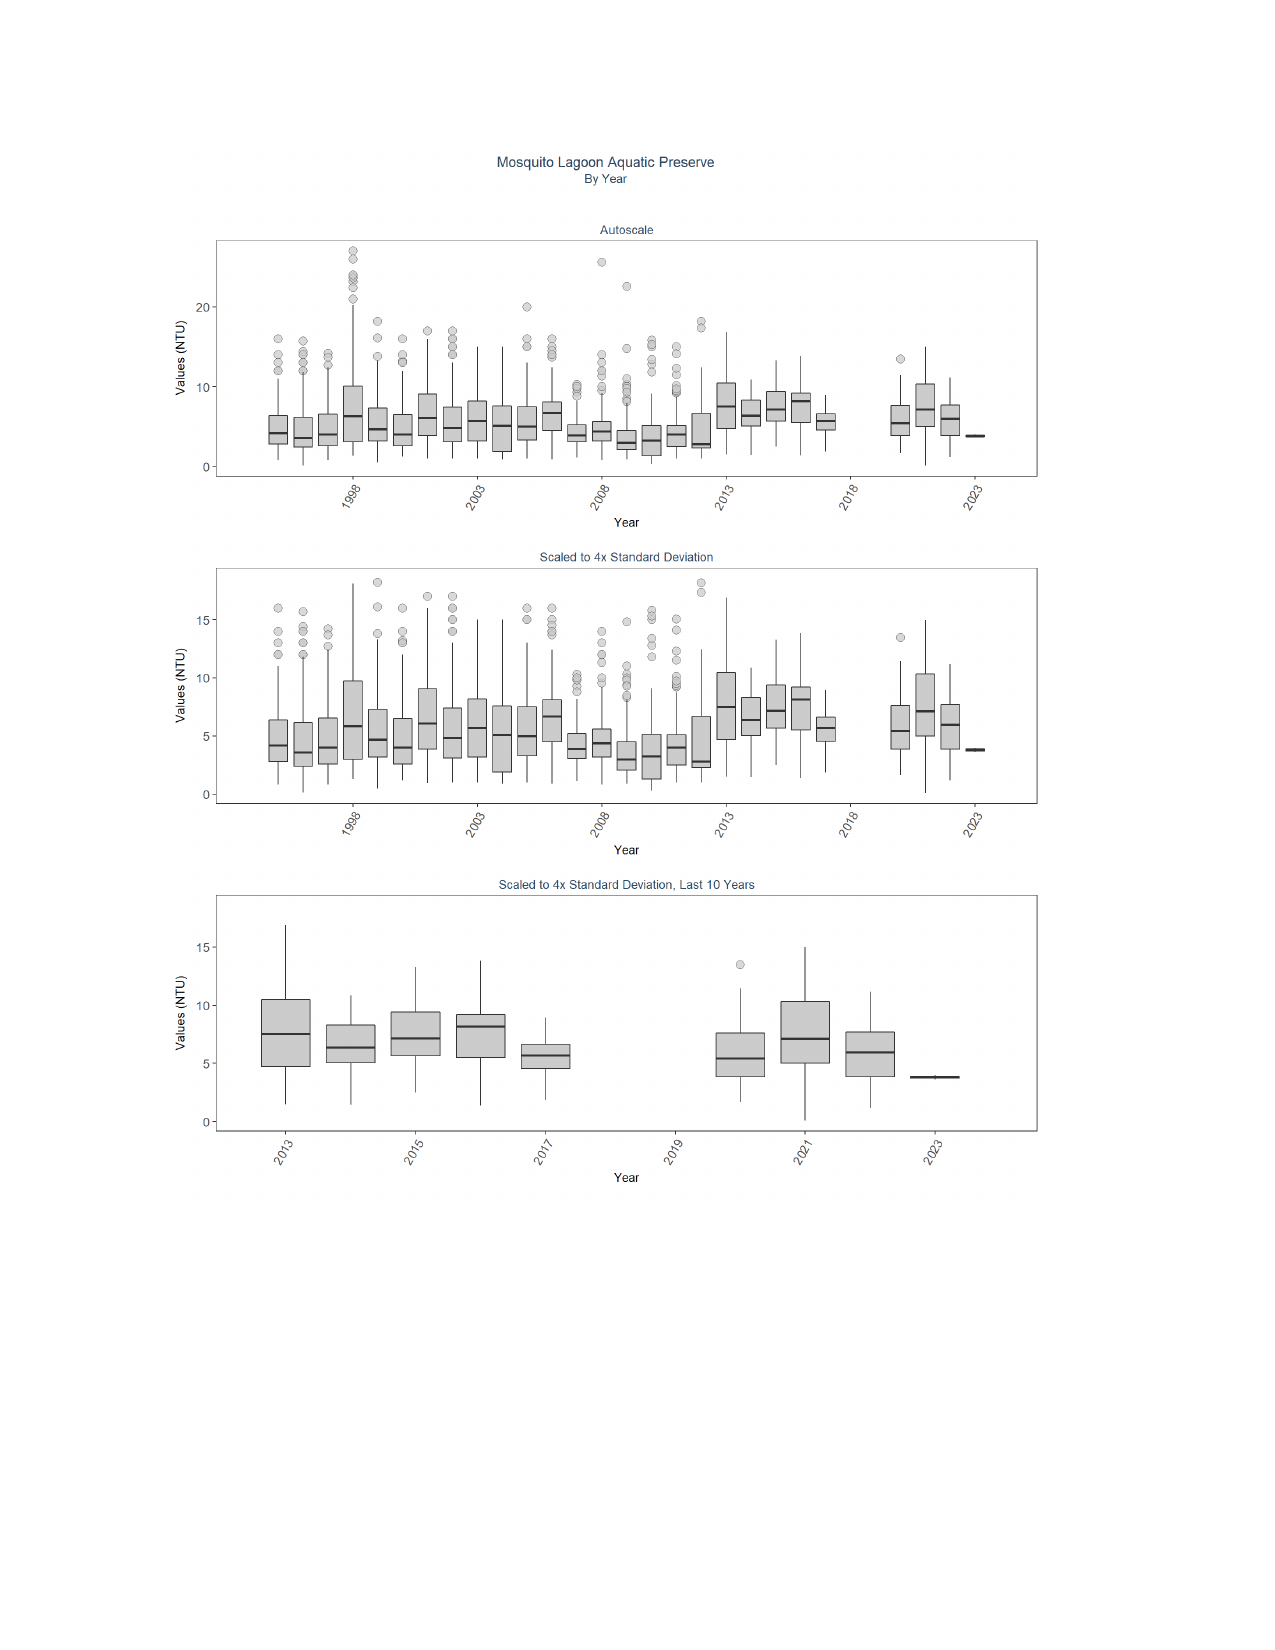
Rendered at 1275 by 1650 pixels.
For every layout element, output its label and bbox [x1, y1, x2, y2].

picture [168, 150, 1044, 1200]
